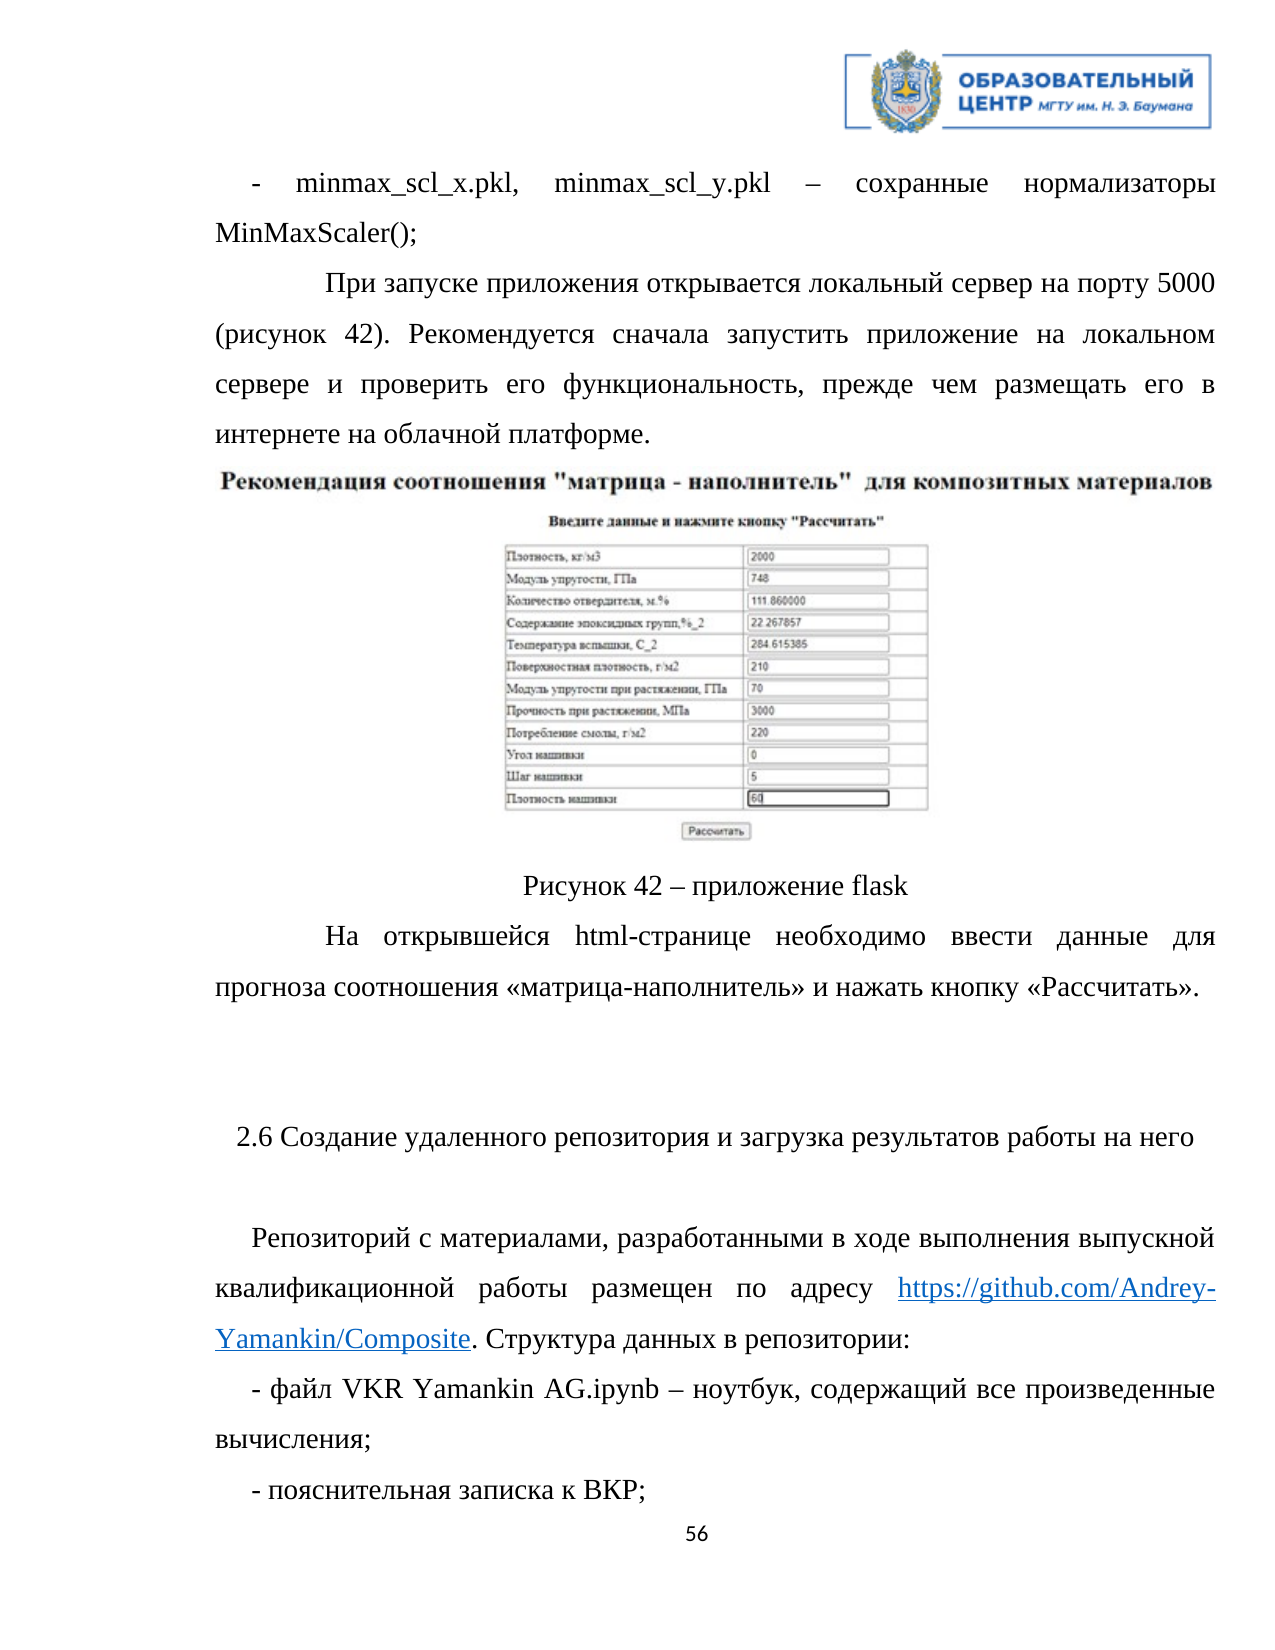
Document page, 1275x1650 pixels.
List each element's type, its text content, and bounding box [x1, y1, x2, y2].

picture [814, 26, 1262, 149]
list - minmax_scl_x.pkl, minmax_scl_у.pkl – сохранные нормализаторы MinMaxScaler(); [215, 118, 1216, 249]
list 2.6 Создание удаленного репозитория и загрузка результатов работы на него [215, 1119, 1216, 1153]
picture [214, 466, 1220, 852]
list Репозиторий с материалами, разработанными в ходе выполнения выпускной квалификационной работы размещен по адресу https://github.com/Andrey-Yamankin/Composite. Структура данных в репозитории: [215, 1220, 1216, 1354]
list На открывшейся html-странице необходимо ввести данные для прогноза соотношения «матрица-наполнитель» и нажать кнопку «Рассчитать». [215, 918, 1216, 1002]
list - файл VKR Yamankin AG.ipynb – ноутбук, содержащий все произведенные вычисления; [215, 1371, 1216, 1455]
list При запуске приложения открывается локальный сервер на порту 5000 (рисунок 42). Рекомендуется сначала запустить приложение на локальном сервере и проверить его функциональность, прежде чем размещать его в интернете на облачной платформе. [215, 266, 1216, 450]
list - пояснительная записка к ВКР; [215, 1472, 1216, 1505]
list Рисунок 42 – приложение flask [215, 868, 1216, 902]
